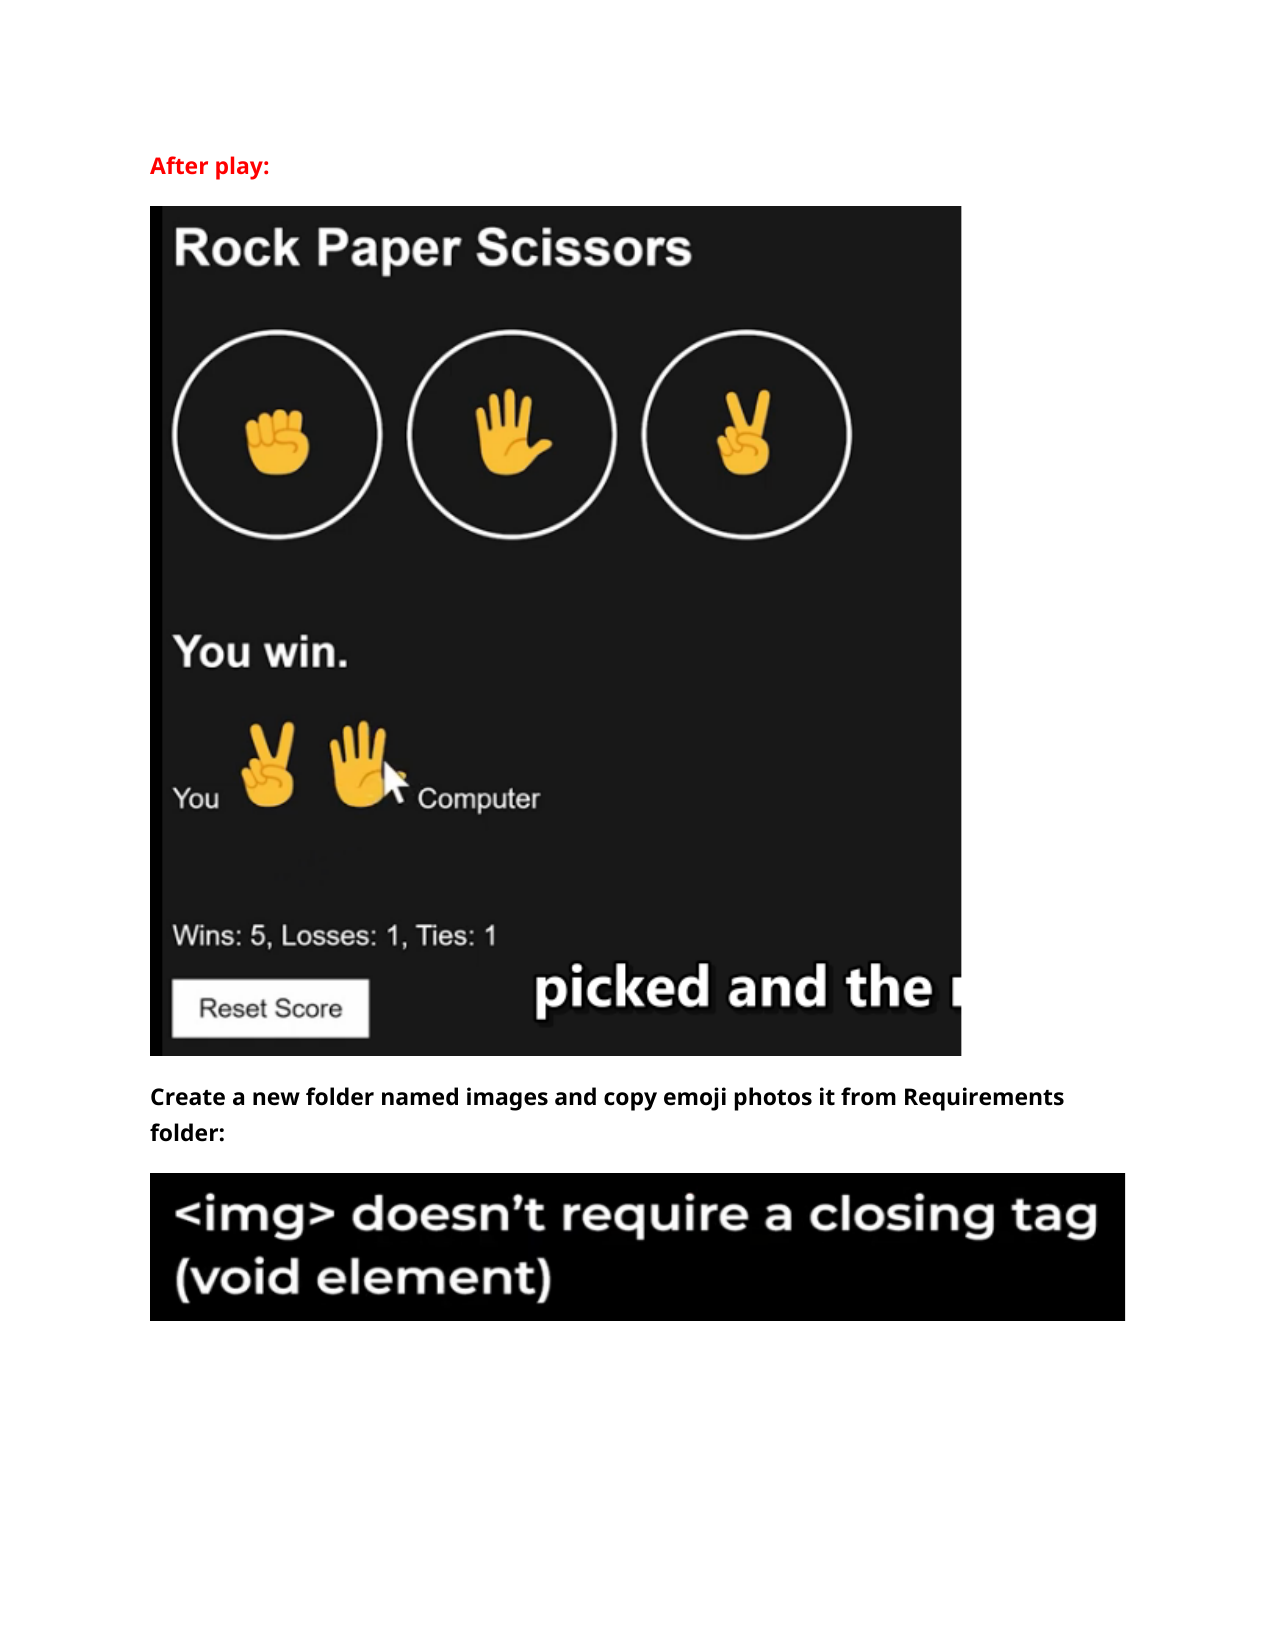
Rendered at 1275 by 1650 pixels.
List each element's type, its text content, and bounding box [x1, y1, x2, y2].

text After play: [150, 150, 1125, 181]
picture [150, 1173, 1125, 1321]
text Create a new folder named images and copy emoji photos it from Requirements folder: [150, 1081, 1125, 1148]
picture [150, 206, 962, 1056]
